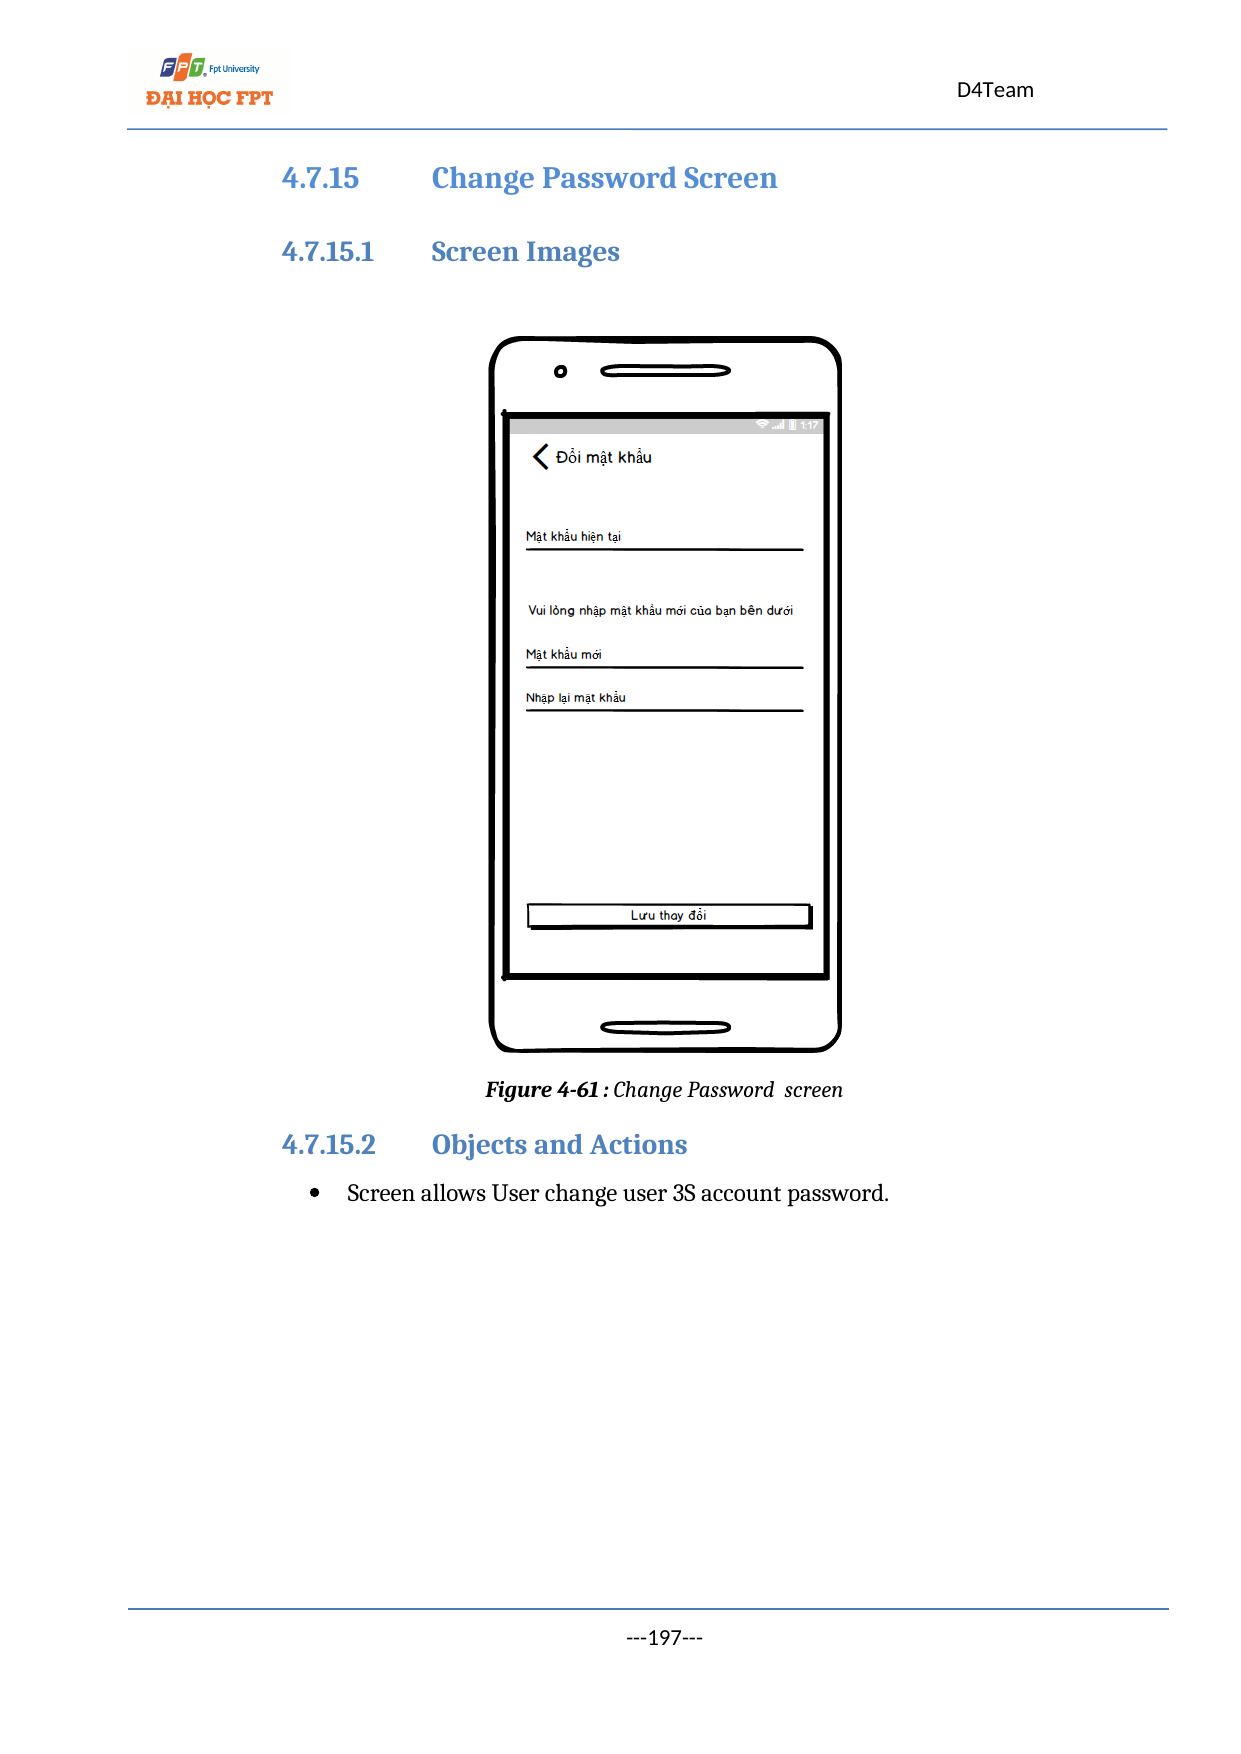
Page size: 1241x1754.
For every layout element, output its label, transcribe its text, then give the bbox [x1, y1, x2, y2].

subtitle Change Password Screen [282, 160, 1122, 196]
subtitle Objects and Actions [282, 1128, 1122, 1162]
list Screen allows User change user 3S account password. [310, 1179, 1122, 1207]
picture [129, 46, 290, 116]
subtitle Screen Images [282, 235, 1122, 268]
picture [487, 336, 842, 1053]
text Figure 4-61 : Change Password screen [207, 1077, 1122, 1104]
